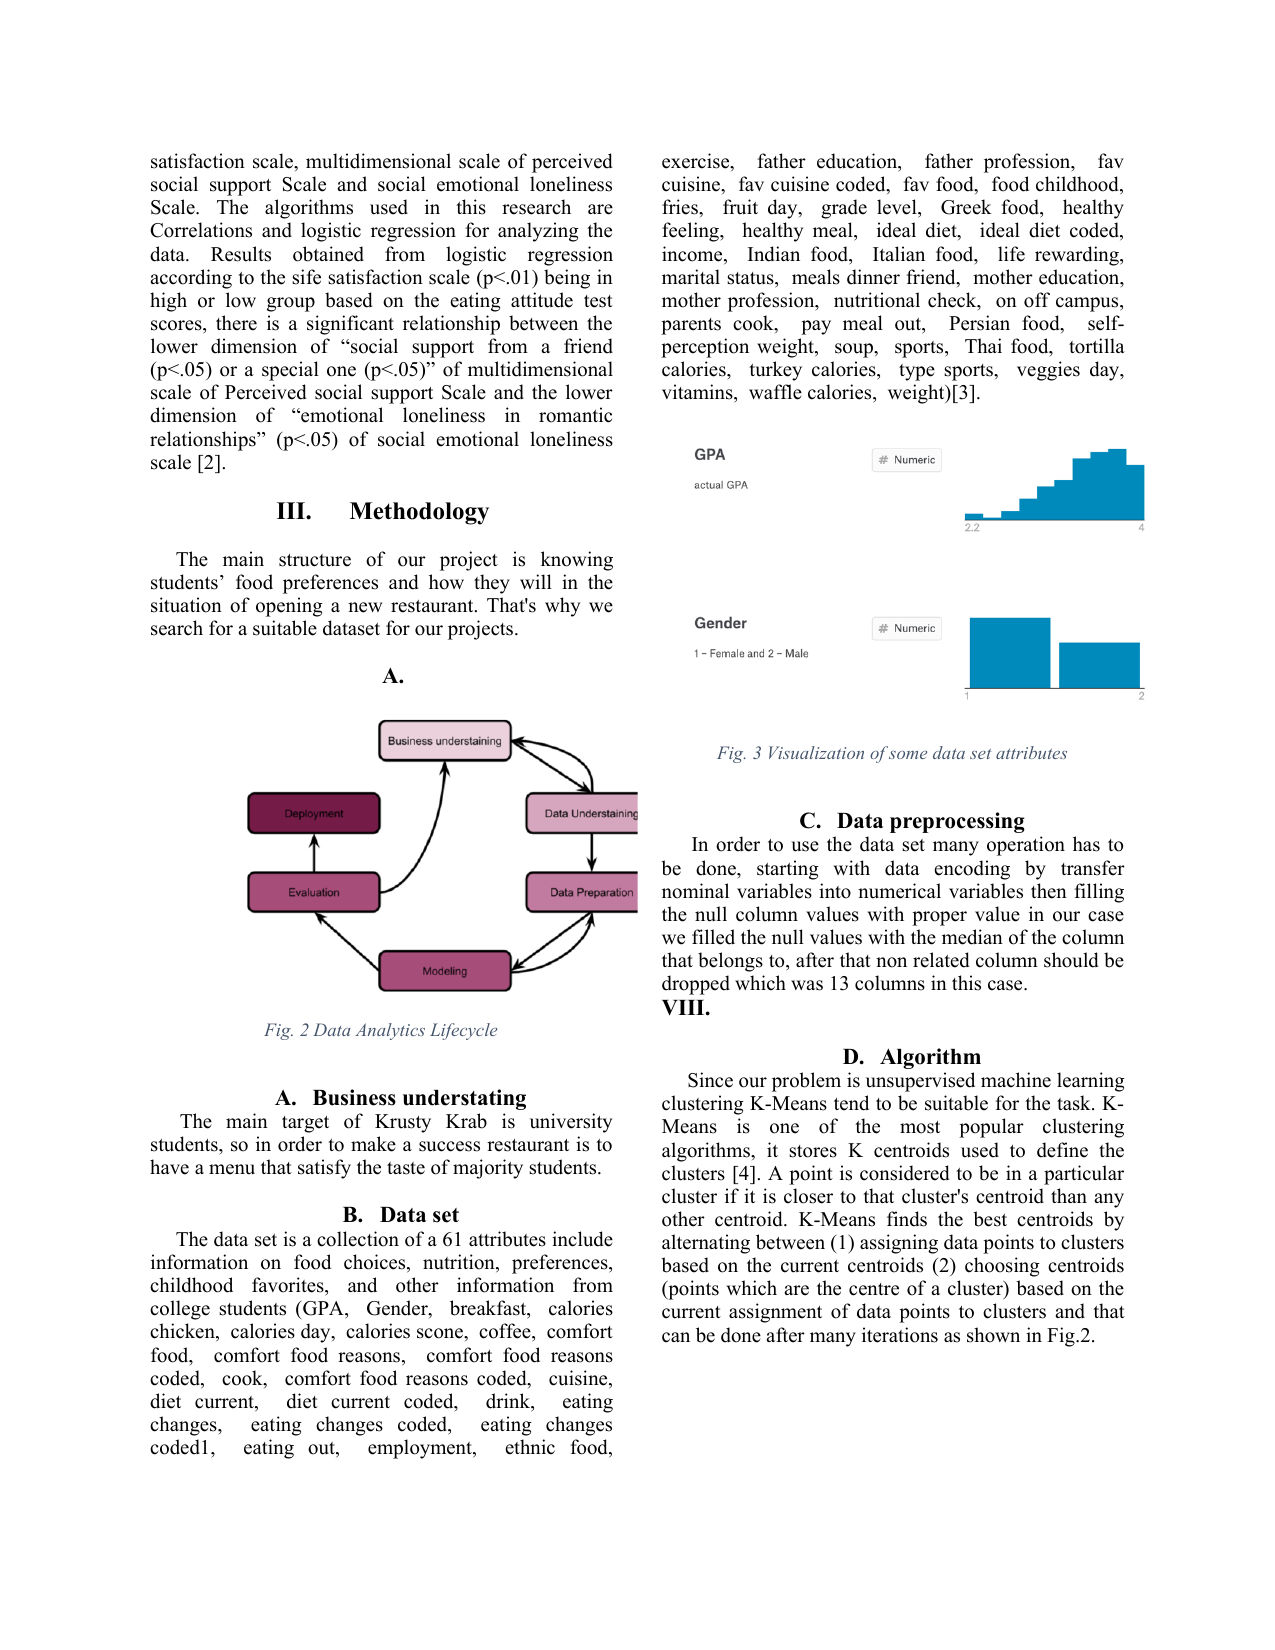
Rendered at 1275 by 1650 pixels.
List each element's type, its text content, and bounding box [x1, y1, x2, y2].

subtitle Data preprocessing [699, 808, 1125, 833]
picture [225, 688, 638, 1020]
text Since our problem is unsupervised machine learning clustering K-Means tend to be suitable for the task. K-Means is one of the most popular clustering algorithms, it stores K centroids used to define the clusters [4]. A point is considered to be in a particular cluster if it is closer to that cluster's centroid than any other centroid. K-Means finds the best centroids by alternating between (1) assigning data points to clusters based on the current centroids (2) choosing centroids (points which are the centre of a cluster) based on the current assignment of data points to clusters and that can be done after many iterations as shown in Fig.2. [661, 1069, 1125, 1347]
text The main target of Krusty Krab is university students, so in order to make a success restaurant is to have a menu that satisfy the taste of majority students. [150, 1110, 613, 1179]
subtitle Business understating [187, 1084, 613, 1110]
text The main structure of our project is knowing students’ food preferences and how they will in the situation of opening a new restaurant. That's why we search for a suitable dataset for our projects. [150, 548, 613, 640]
subtitle Data set [187, 1202, 613, 1228]
text Fig. 3 Visualization of some data set attributes [661, 743, 1125, 764]
text The data set is a collection of a 61 attributes include information on food choices, nutrition, preferences, childhood favorites, and other information from college students (GPA, Gender, breakfast, calories chicken, calories day, calories scone, coffee, comfort food, comfort food reasons, comfort food reasons coded, cook, comfort food reasons coded, cuisine, diet current, diet current coded, drink, eating changes, eating changes coded, eating changes coded1, eating out, employment, ethnic food, exercise, father education, father profession, fav cuisine, fav cuisine coded, fav food, food childhood, fries, fruit day, grade level, Greek food, healthy feeling, healthy meal, ideal diet, ideal diet coded, income, Indian food, Italian food, life rewarding, marital status, meals dinner friend, mother education, mother profession, nutritional check, on off campus, parents cook, pay meal out, Persian food, self-perception weight, soup, sports, Thai food, tortilla calories, turkey calories, type sports, veggies day, vitamins, waffle calories, weight)[3]. [661, 150, 1125, 404]
text In order to use the data set many operation has to be done, starting with data encoding by transfer nominal variables into numerical variables then filling the null column values with proper value in our case we filled the null values with the median of the column that belongs to, after that non related column should be dropped which was 13 columns in this case. [661, 833, 1125, 995]
text Fig. 2 Data Analytics Lifecycle [150, 1020, 613, 1041]
subtitle Methodology [187, 497, 613, 524]
picture [687, 427, 1151, 744]
subtitle Algorithm [699, 1044, 1125, 1069]
text The data set is a collection of a 61 attributes include information on food choices, nutrition, preferences, childhood favorites, and other information from college students (GPA, Gender, breakfast, calories chicken, calories day, calories scone, coffee, comfort food, comfort food reasons, comfort food reasons coded, cook, comfort food reasons coded, cuisine, diet current, diet current coded, drink, eating changes, eating changes coded, eating changes coded1, eating out, employment, ethnic food, exercise, father education, father profession, fav cuisine, fav cuisine coded, fav food, food childhood, fries, fruit day, grade level, Greek food, healthy feeling, healthy meal, ideal diet, ideal diet coded, income, Indian food, Italian food, life rewarding, marital status, meals dinner friend, mother education, mother profession, nutritional check, on off campus, parents cook, pay meal out, Persian food, self-perception weight, soup, sports, Thai food, tortilla calories, turkey calories, type sports, veggies day, vitamins, waffle calories, weight)[3]. [150, 1228, 613, 1459]
